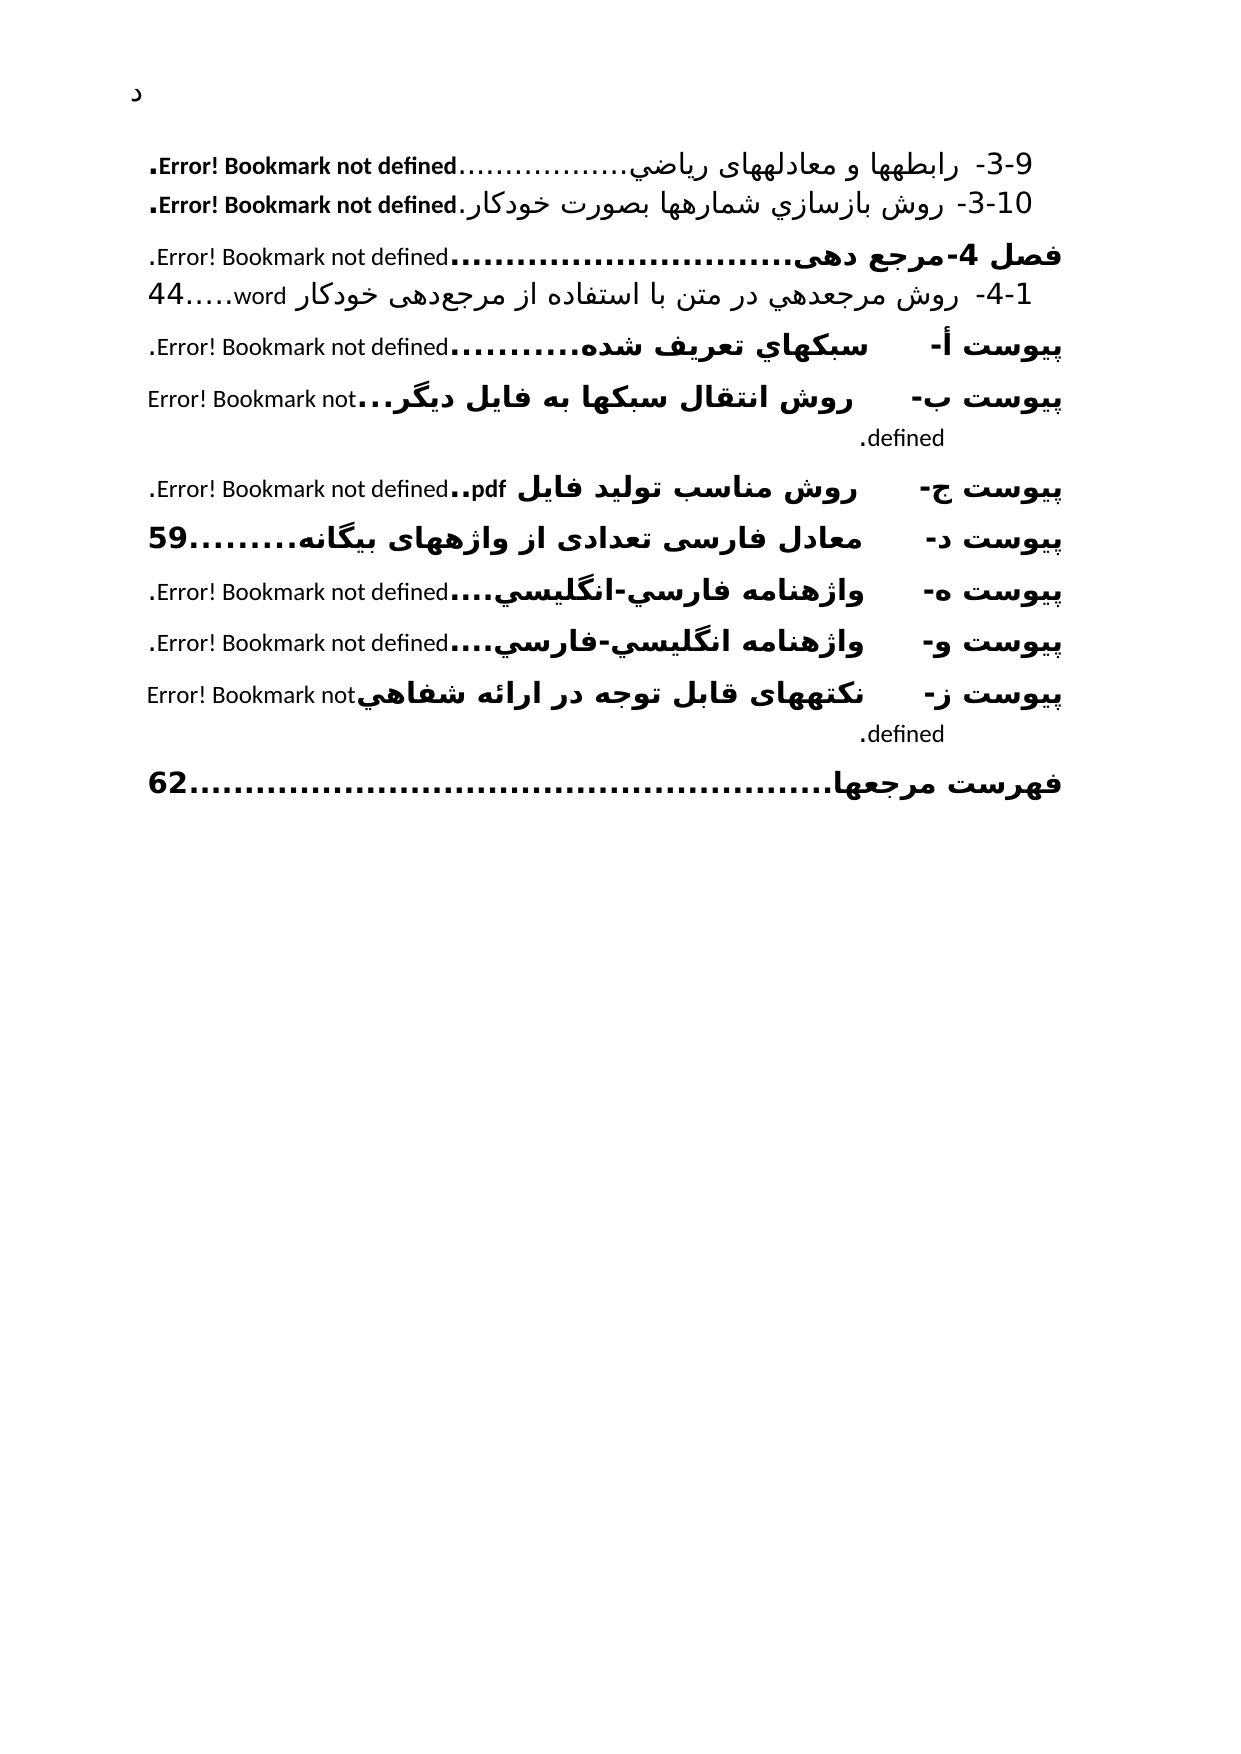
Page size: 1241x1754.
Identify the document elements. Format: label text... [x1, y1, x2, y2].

text پیوست ‌ز- نكته‏های قابل توجه در ارائه شفاهي Error! Bookmark not defined. [130, 676, 1063, 749]
text پیوست ‌و- واژه‏نامه انگليسي-فارسي Error! Bookmark not defined. [130, 625, 1063, 659]
text 4-1- روش مرجع‏دهي در متن با استفاده از مرجع‌دهی خودکار word 44 [130, 277, 1033, 311]
text پیوست ‌ب- روش انتقال سبك‏ها به فايل ديگر Error! Bookmark not defined. [130, 380, 1063, 453]
text پیوست ‌د- معادل فارسی تعدادی از واژه‏های بیگانه 59 [130, 522, 1063, 556]
text 3-9- رابطه‏ها و معادله‏های رياضي Error! Bookmark not defined. [130, 148, 1033, 182]
text پیوست ‌ه- واژه‏نامه فارسي-انگليسي Error! Bookmark not defined. [130, 573, 1063, 607]
text پیوست ‌ج- روش مناسب توليد فايل pdf Error! Bookmark not defined. [130, 470, 1063, 504]
text 3-10- روش بازسازي شماره‏ها بصورت خودكار Error! Bookmark not defined. [130, 187, 1033, 221]
text فهرست مرجع‏ها 62 [130, 767, 1063, 801]
text فصل 4- مرجع دهی Error! Bookmark not defined. [130, 238, 1063, 272]
text پیوست ‌أ- سبك‏هاي تعريف شده Error! Bookmark not defined. [130, 328, 1063, 362]
